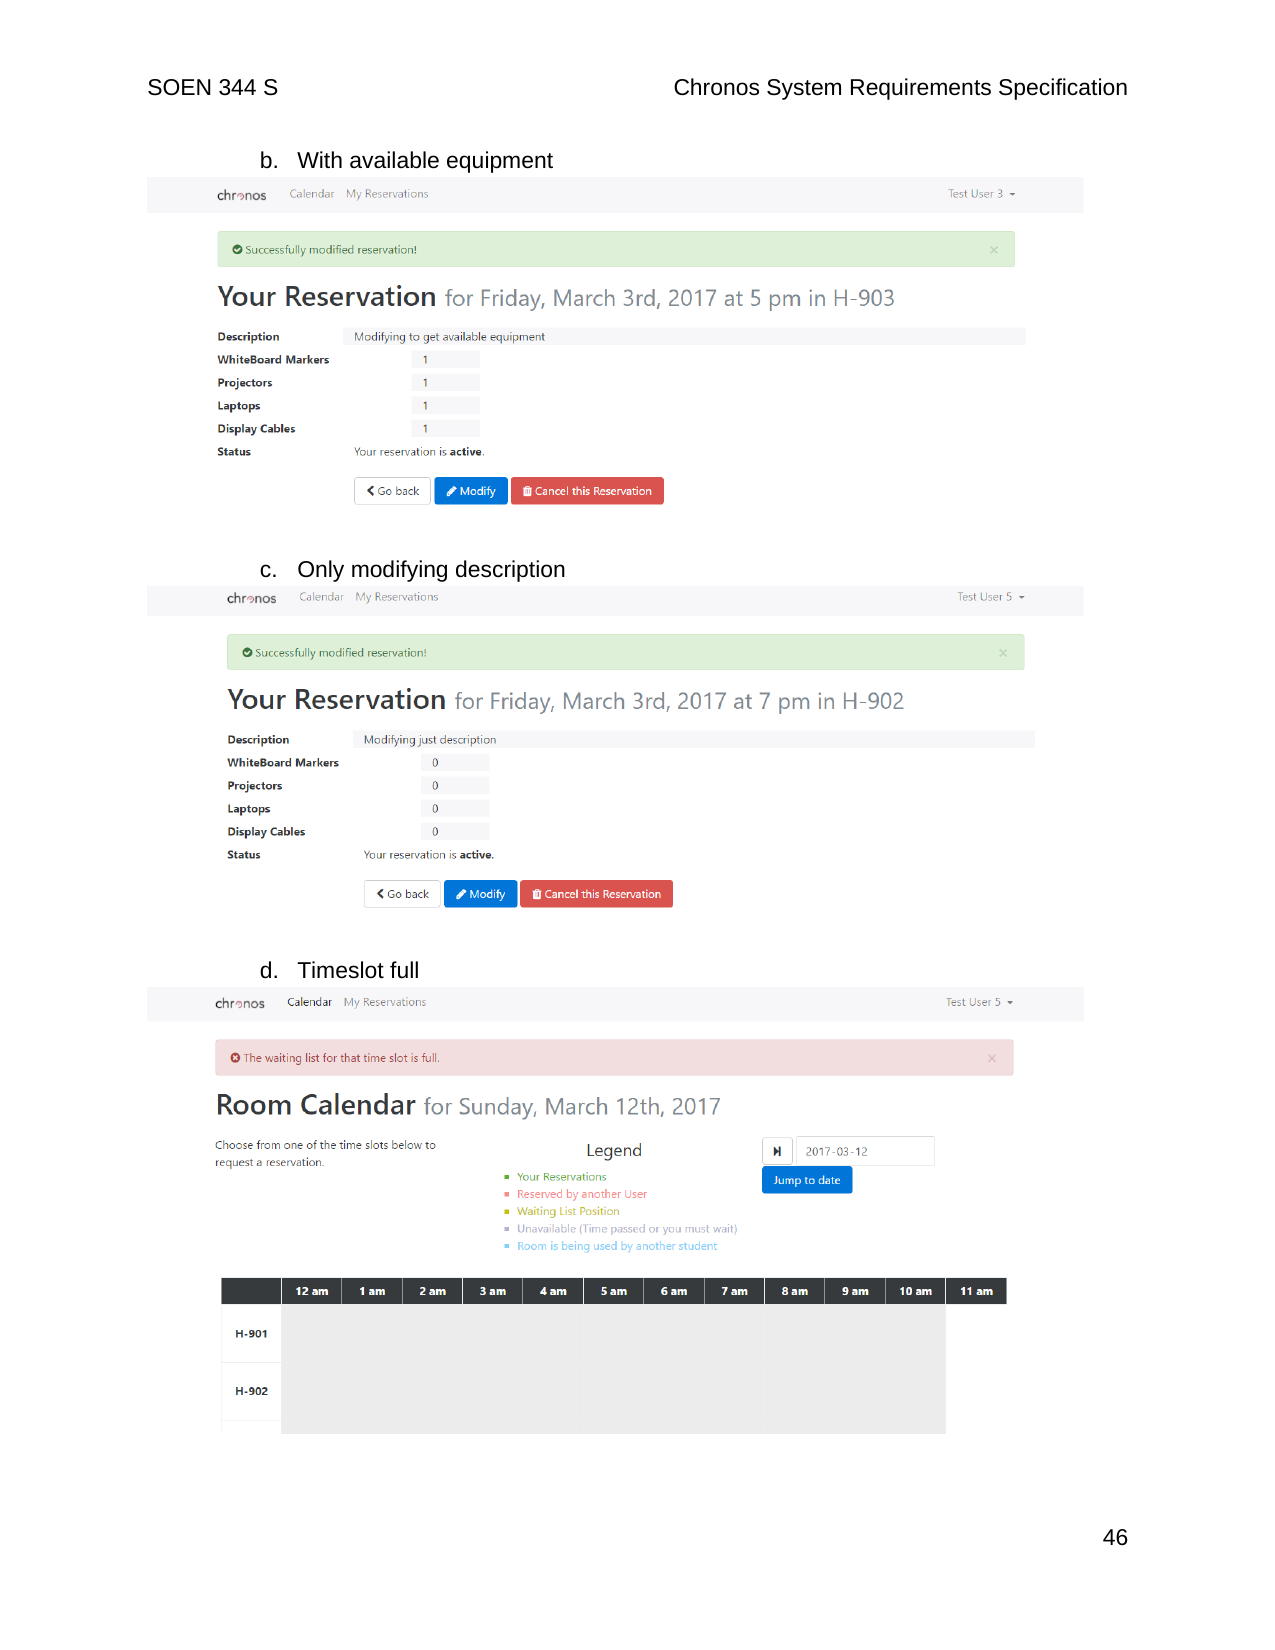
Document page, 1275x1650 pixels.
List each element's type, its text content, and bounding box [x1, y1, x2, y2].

list With available equipment [259, 147, 1128, 173]
list Only modifying description [259, 556, 1128, 582]
picture [147, 987, 1084, 1434]
picture [147, 586, 1084, 924]
list Timeslot full [259, 957, 1128, 984]
picture [147, 177, 1084, 522]
